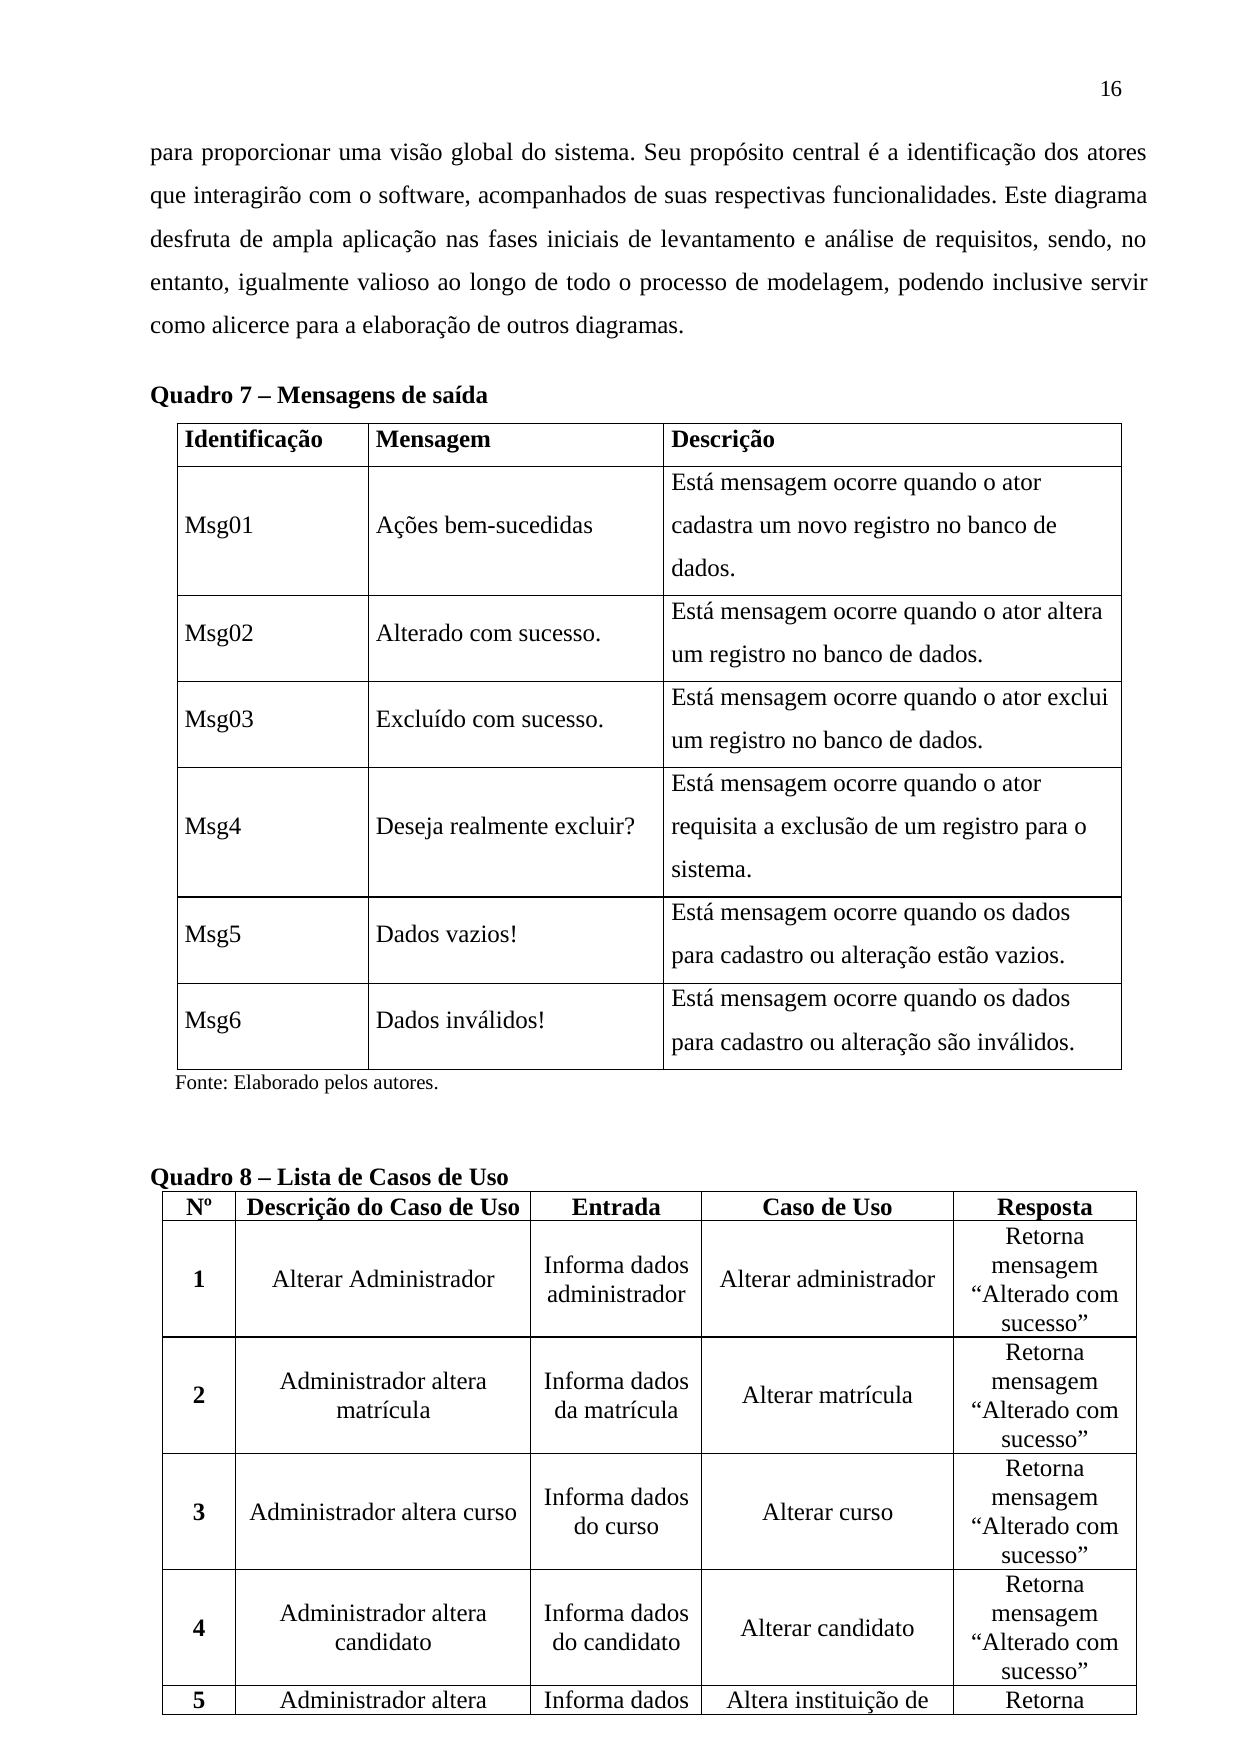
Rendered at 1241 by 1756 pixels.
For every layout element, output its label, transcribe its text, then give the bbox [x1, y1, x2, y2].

table_cell Informa dados do candidato [531, 1570, 701, 1684]
table_cell Informa dados da matrícula [531, 1338, 701, 1452]
table_cell 4 [163, 1570, 235, 1684]
table_cell Alterar curso [702, 1454, 953, 1568]
table_cell Dados vazios! [369, 898, 663, 982]
table_cell Msg01 [178, 467, 368, 595]
table_cell Está mensagem ocorre quando o ator cadastra um novo registro no banco de dados. [664, 467, 1121, 595]
table_header Caso de Uso [702, 1192, 953, 1220]
table_cell Msg02 [178, 596, 368, 681]
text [150, 137, 1148, 339]
table_header Descrição [664, 424, 1121, 466]
table_cell Está mensagem ocorre quando os dados para cadastro ou alteração estão vazios. [664, 898, 1121, 982]
table_cell Msg03 [178, 682, 368, 767]
text Fonte: Elaborado pelos autores. [150, 1069, 1148, 1094]
table_cell Administrador altera matrícula [236, 1338, 530, 1452]
table_cell Retorna mensagem “Alterado com sucesso” [954, 1338, 1136, 1452]
table_cell Msg5 [178, 898, 368, 982]
table_cell Está mensagem ocorre quando o ator exclui um registro no banco de dados. [664, 682, 1121, 767]
table_cell Retorna mensagem “Alterado com sucesso” [954, 1454, 1136, 1568]
table_cell Altera instituição de ensino [702, 1686, 953, 1714]
table_cell Alterar Administrador [236, 1221, 530, 1336]
text Quadro 7 – Mensagens de saída [150, 380, 1148, 409]
table_cell 3 [163, 1454, 235, 1568]
table_header Resposta [954, 1192, 1136, 1220]
table_cell Alterar administrador [702, 1221, 953, 1336]
text Quadro 8 – Lista de Casos de Uso [150, 1162, 1148, 1191]
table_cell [236, 1686, 530, 1714]
table_cell Deseja realmente excluir? [369, 768, 663, 896]
table_header Entrada [531, 1192, 701, 1220]
table_header Descrição do Caso de Uso [236, 1192, 530, 1220]
table_cell Alterado com sucesso. [369, 596, 663, 681]
table_cell Está mensagem ocorre quando o ator altera um registro no banco de dados. [664, 596, 1121, 681]
table_cell Msg6 [178, 984, 368, 1068]
table_cell Informa dados administrador [531, 1221, 701, 1336]
table_cell Retorna mensagem “Alterado com sucesso” [954, 1221, 1136, 1336]
table_cell Alterar matrícula [702, 1338, 953, 1452]
table_cell Retorna mensagem “Alterado com sucesso” [954, 1570, 1136, 1684]
table_cell 5 [163, 1686, 235, 1714]
table_cell Msg4 [178, 768, 368, 896]
table_header Identificação [178, 424, 368, 466]
table_cell Alterar candidato [702, 1570, 953, 1684]
table_header Nº [163, 1192, 235, 1220]
table_cell Excluído com sucesso. [369, 682, 663, 767]
table_cell Retorna mensagem “Alterado com sucesso” [954, 1686, 1136, 1714]
table_cell 2 [163, 1338, 235, 1452]
table_cell Ações bem-sucedidas [369, 467, 663, 595]
table_cell Administrador altera candidato [236, 1570, 530, 1684]
table_cell Informa dados do curso [531, 1454, 701, 1568]
table_cell Está mensagem ocorre quando o ator requisita a exclusão de um registro para o sistema. [664, 768, 1121, 896]
table_cell Está mensagem ocorre quando os dados para cadastro ou alteração são inválidos. [664, 984, 1121, 1068]
table_cell Administrador altera curso [236, 1454, 530, 1568]
table_cell 1 [163, 1221, 235, 1336]
table_cell Dados inválidos! [369, 984, 663, 1068]
table_cell Informa dados instituição de ensino [531, 1686, 701, 1714]
table_header Mensagem [369, 424, 663, 466]
